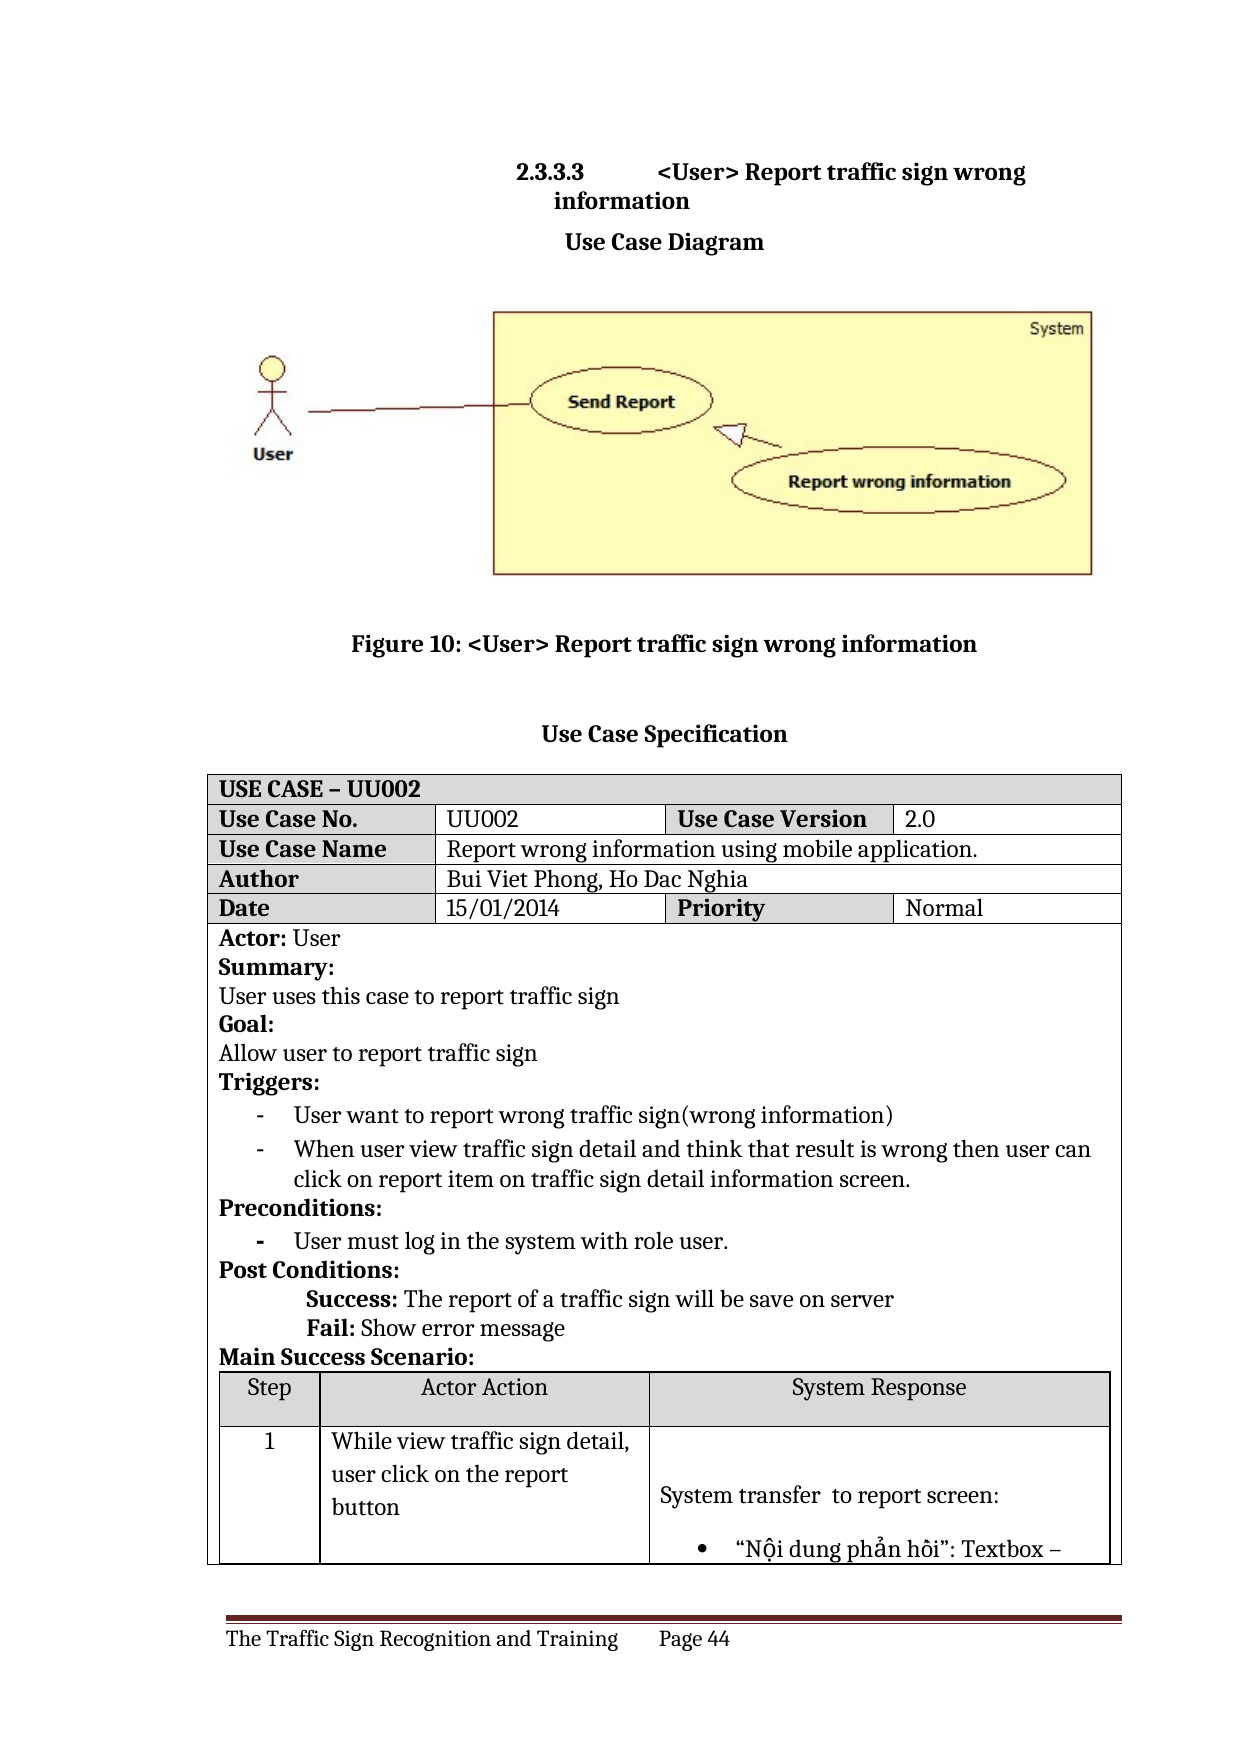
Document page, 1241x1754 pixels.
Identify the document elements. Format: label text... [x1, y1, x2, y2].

table_cell Normal [894, 894, 1121, 923]
picture [206, 282, 1123, 606]
table_cell Use Case Name [208, 835, 435, 863]
table_cell Date [208, 894, 435, 923]
table_cell Report wrong information using mobile application. [436, 835, 1121, 863]
table_cell 15/01/2014 [436, 894, 665, 923]
table_cell Bui Viet Phong, Ho Dac Nghia [436, 865, 1121, 893]
table_cell Priority [666, 894, 893, 923]
table_header USE CASE – UU002 [208, 775, 1121, 804]
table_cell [208, 924, 1121, 1564]
subtitle Use Case Specification [207, 720, 1122, 749]
table_cell Use Case No. [208, 805, 435, 834]
table_cell UU002 [436, 805, 665, 834]
subtitle <User> Report traffic sign wrong information [516, 158, 1122, 216]
text Figure 10: <User> Report traffic sign wrong information [207, 630, 1122, 659]
table_cell Use Case Version [666, 805, 893, 834]
table_cell 2.0 [894, 805, 1121, 834]
table_cell Author [208, 865, 435, 893]
subtitle Use Case Diagram [207, 228, 1122, 257]
